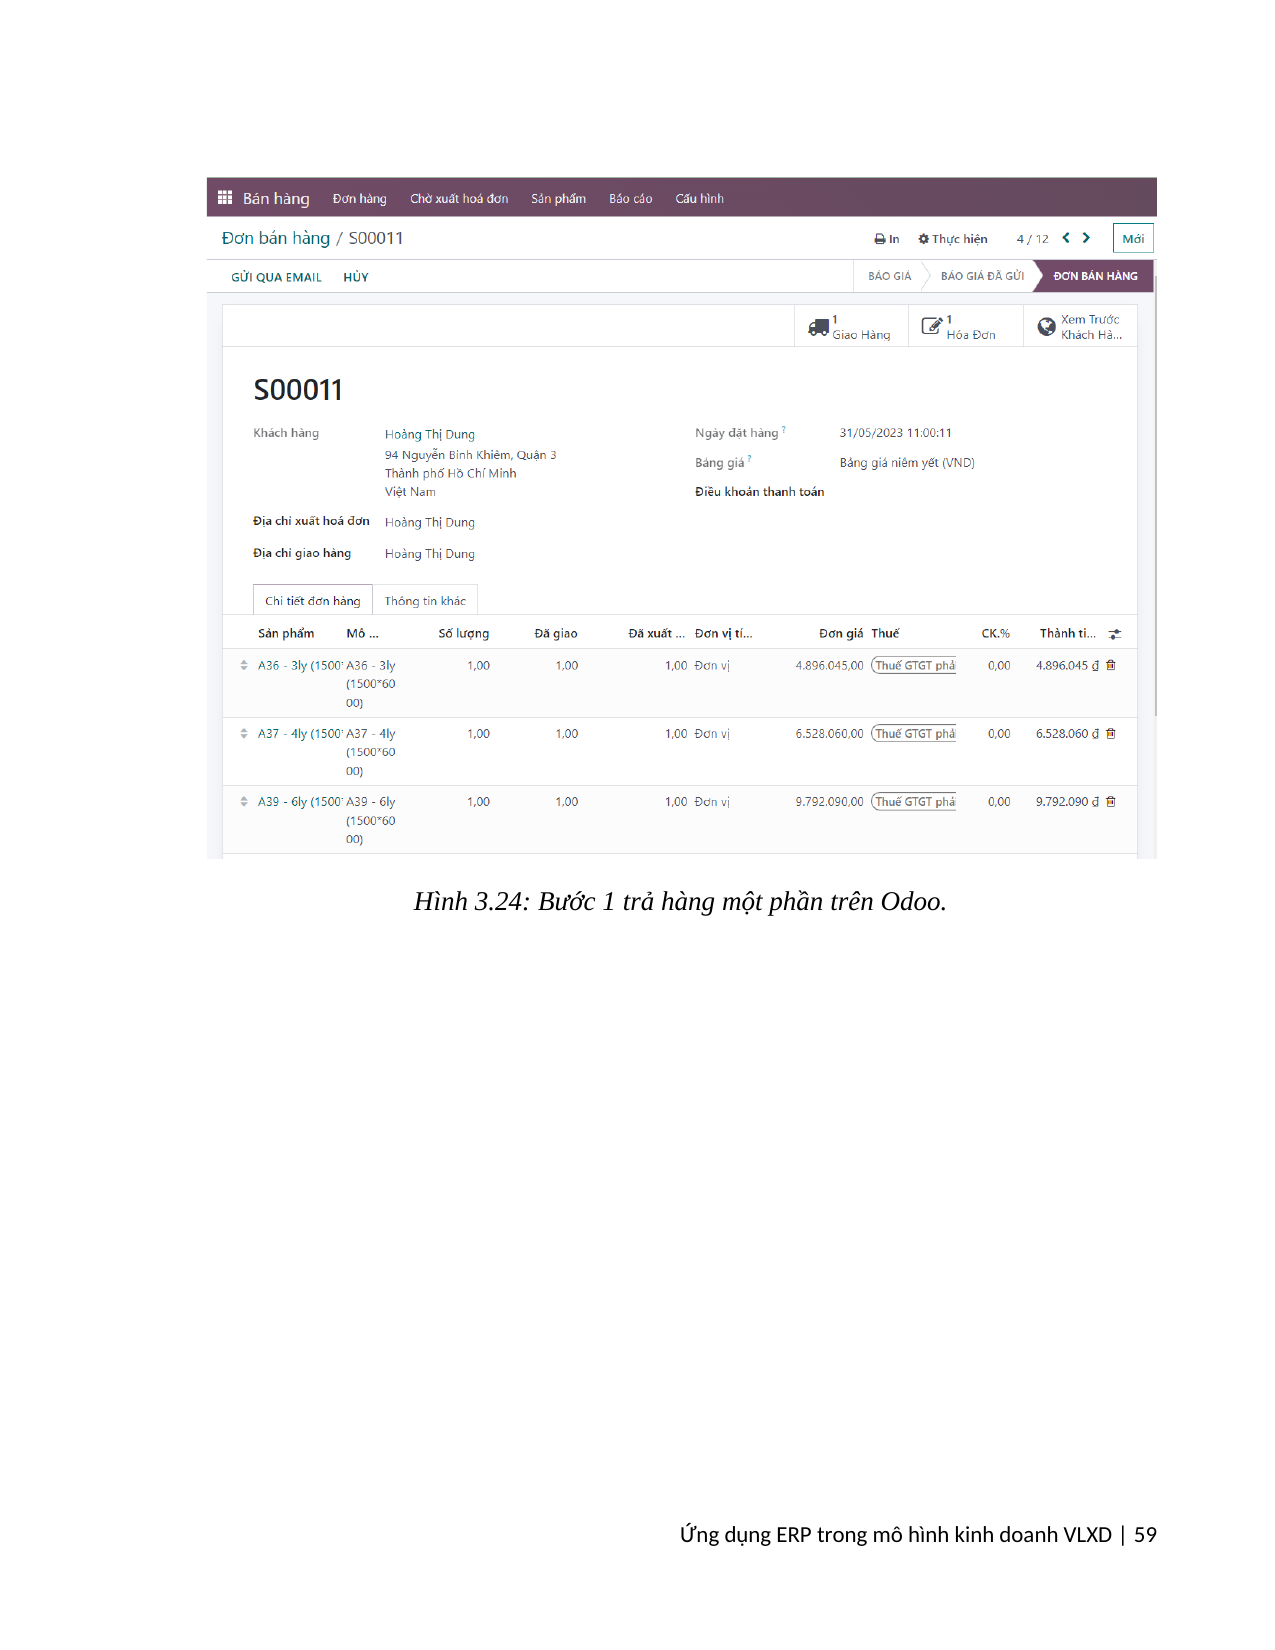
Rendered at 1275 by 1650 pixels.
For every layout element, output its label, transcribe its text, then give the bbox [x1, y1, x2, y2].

text Hình 3.24: Bước 1 trả hàng một phần trên Odoo. [207, 885, 1157, 916]
picture [206, 177, 1157, 859]
